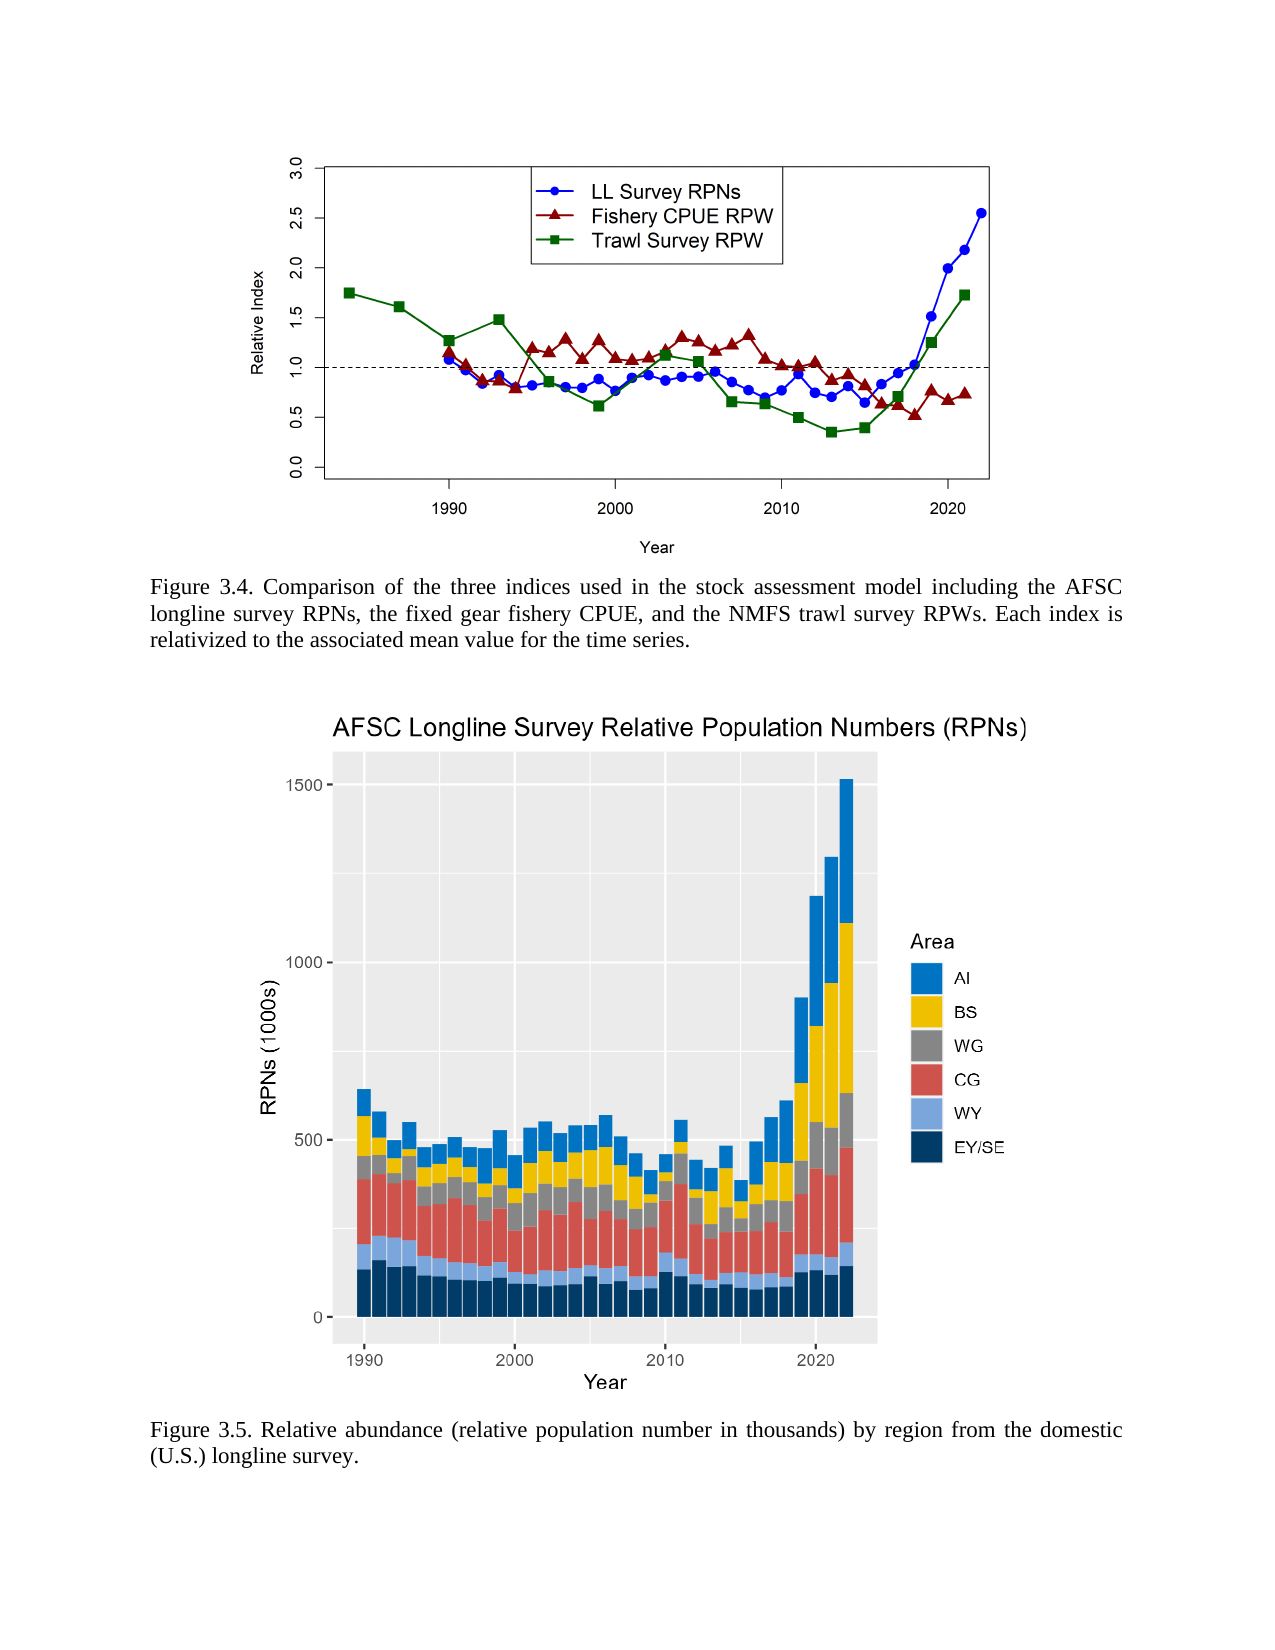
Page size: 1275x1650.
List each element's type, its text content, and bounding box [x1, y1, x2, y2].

text Figure 3.5. Relative abundance (relative population number in thousands) by region from the domestic (U.S.) longline survey. [150, 1416, 1125, 1468]
picture [249, 706, 1026, 1404]
text Figure 3.4. Comparison of the three indices used in the stock assessment model including the AFSC longline survey RPNs, the fixed gear fishery CPUE, and the NMFS trawl survey RPWs. Each index is relativized to the associated mean value for the time series. [150, 573, 1125, 652]
picture [245, 150, 1030, 561]
